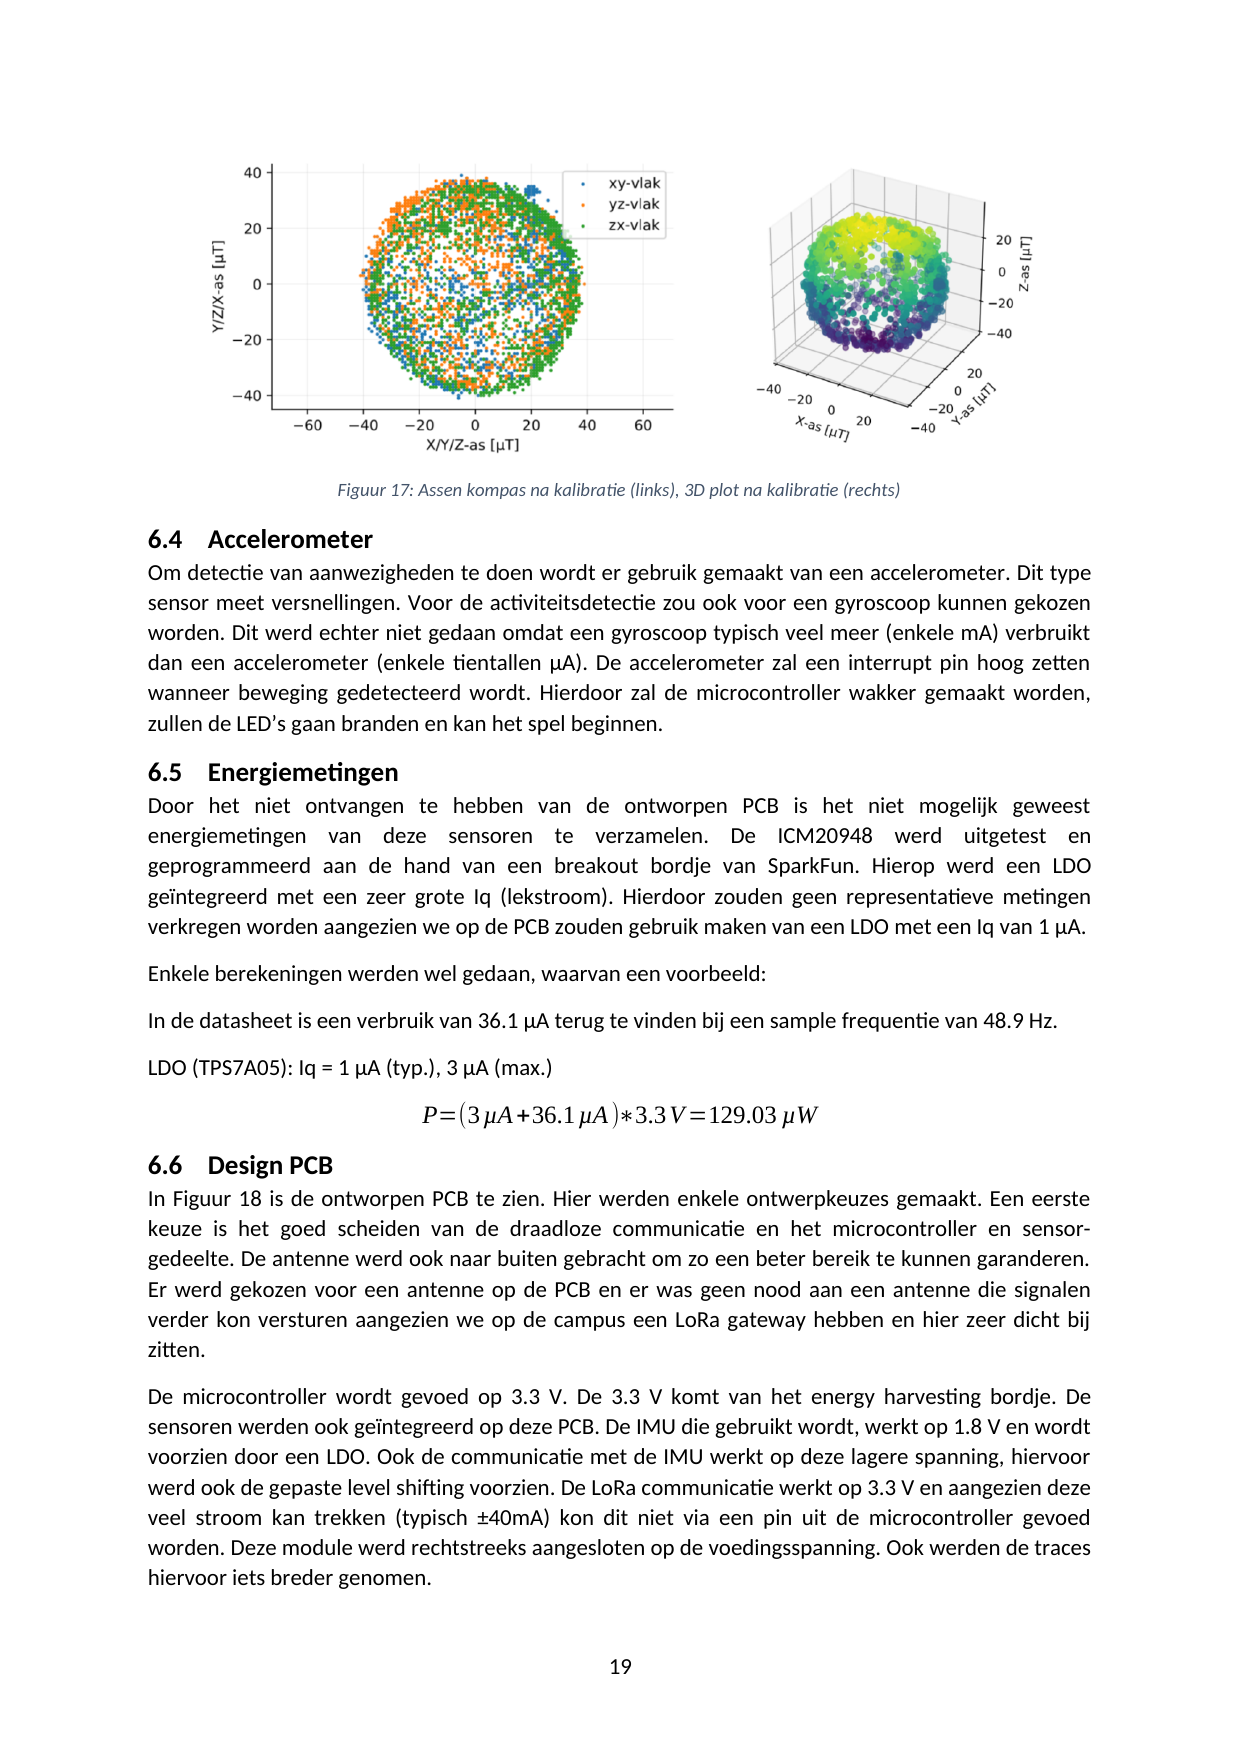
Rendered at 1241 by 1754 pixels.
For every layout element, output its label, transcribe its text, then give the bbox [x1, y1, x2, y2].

subtitle Design PCB [148, 1148, 1093, 1181]
text LDO (TPS7A05): Iq = 1 µA (typ.), 3 µA (max.) [148, 1053, 1093, 1081]
text In Figuur 18 is de ontworpen PCB te zien. Hier werden enkele ontwerpkeuzes gemaakt. Een eerste keuze is het goed scheiden van de draadloze communicatie en het microcontroller en sensor-gedeelte. De antenne werd ook naar buiten gebracht om zo een beter bereik te kunnen garanderen. Er werd gekozen voor een antenne op de PCB en er was geen nood aan een antenne die signalen verder kon versturen aangezien we op de campus een LoRa gateway hebben en hier zeer dicht bij zitten. [148, 1184, 1093, 1363]
text In de datasheet is een verbruik van 36.1 µA terug te vinden bij een sample frequentie van 48.9 Hz. [148, 1006, 1093, 1034]
picture [183, 147, 1058, 460]
text Enkele berekeningen werden wel gedaan, waarvan een voorbeeld: [148, 959, 1093, 987]
subtitle Accelerometer [148, 522, 1093, 555]
text Door het niet ontvangen te hebben van de ontworpen PCB is het niet mogelijk geweest energiemetingen van deze sensoren te verzamelen. De ICM20948 werd uitgetest en geprogrammeerd aan de hand van een breakout bordje van SparkFun. Hierop werd een LDO geïntegreerd met een zeer grote Iq (lekstroom). Hierdoor zouden geen representatieve metingen verkregen worden aangezien we op de PCB zouden gebruik maken van een LDO met een Iq van 1 µA. [148, 791, 1093, 940]
text De microcontroller wordt gevoed op 3.3 V. De 3.3 V komt van het energy harvesting bordje. De sensoren werden ook geïntegreerd op deze PCB. De IMU die gebruikt wordt, werkt op 1.8 V en wordt voorzien door een LDO. Ook de communicatie met de IMU werkt op deze lagere spanning, hiervoor werd ook de gepaste level shifting voorzien. De LoRa communicatie werkt op 3.3 V en aangezien deze veel stroom kan trekken (typisch ±40mA) kon dit niet via een pin uit de microcontroller gevoed worden. Deze module werd rechtstreeks aangesloten op de voedingsspanning. Ook werden de traces hiervoor iets breder genomen. [148, 1382, 1093, 1591]
text Figuur 17: Assen kompas na kalibratie (links), 3D plot na kalibratie (rechts) [148, 478, 1093, 501]
text Om detectie van aanwezigheden te doen wordt er gebruik gemaakt van een accelerometer. Dit type sensor meet versnellingen. Voor de activiteitsdetectie zou ook voor een gyroscoop kunnen gekozen worden. Dit werd echter niet gedaan omdat een gyroscoop typisch veel meer (enkele mA) verbruikt dan een accelerometer (enkele tientallen µA). De accelerometer zal een interrupt pin hoog zetten wanneer beweging gedetecteerd wordt. Hierdoor zal de microcontroller wakker gemaakt worden, zullen de LED’s gaan branden en kan het spel beginnen. [148, 558, 1093, 737]
subtitle Energiemetingen [148, 756, 1093, 789]
